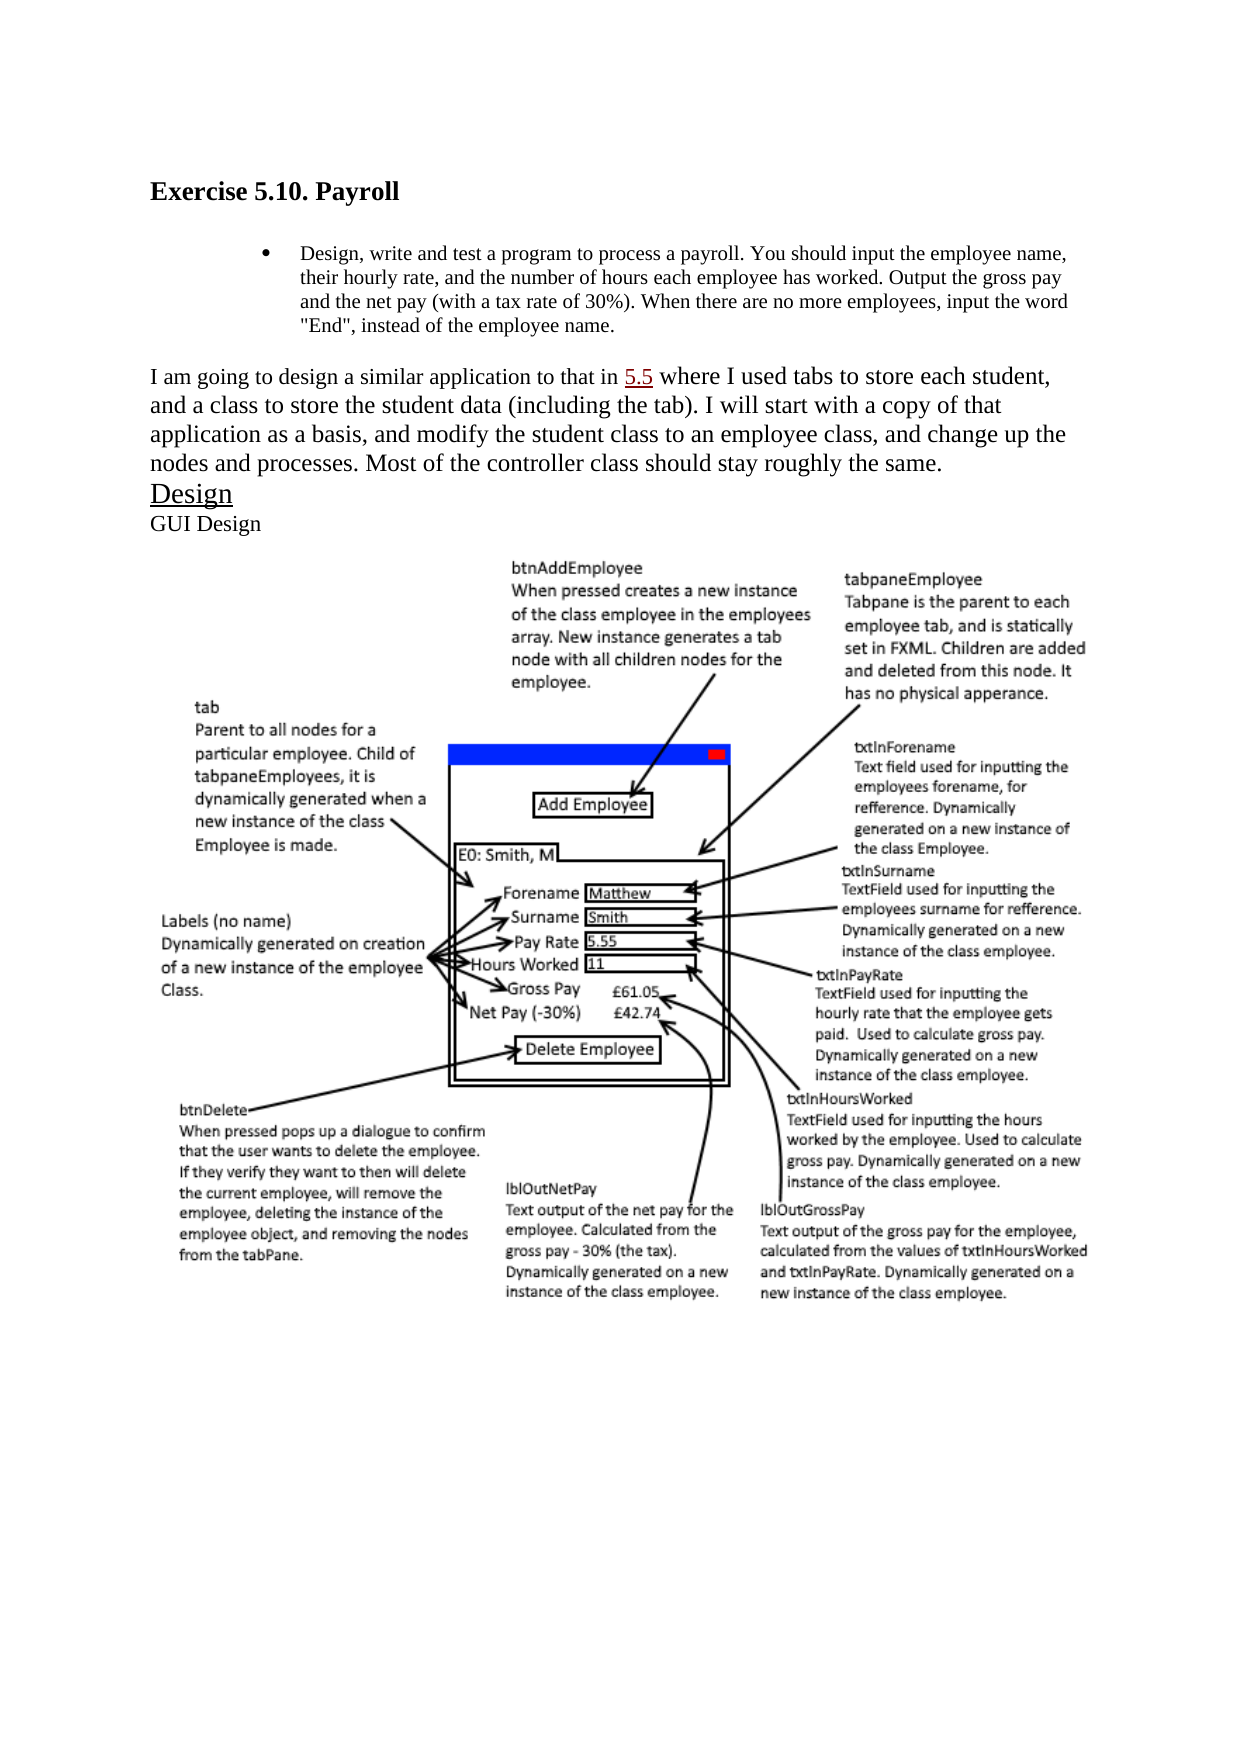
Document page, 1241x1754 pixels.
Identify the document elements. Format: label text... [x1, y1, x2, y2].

text I am going to design a similar application to that in 5.5 where I used tabs to store each student, and a class to store the student data (including the tab). I will start with a copy of that application as a basis, and modify the student class to an employee class, and change up the nodes and processes. Most of the controller class should stay roughly the same. [150, 361, 1090, 476]
text Design [150, 476, 1090, 510]
subtitle Exercise 5.10. Payroll [150, 175, 1090, 206]
list Design, write and test a program to process a payroll. You should input the employee name, their hourly rate, and the number of hours each employee has worked. Output the gross pay and the net pay (with a tax rate of 30%). When there are no more employees, input the word "End", instead of the employee name. [262, 241, 1090, 337]
text GUI Design [150, 510, 1090, 536]
picture [150, 536, 1091, 1380]
